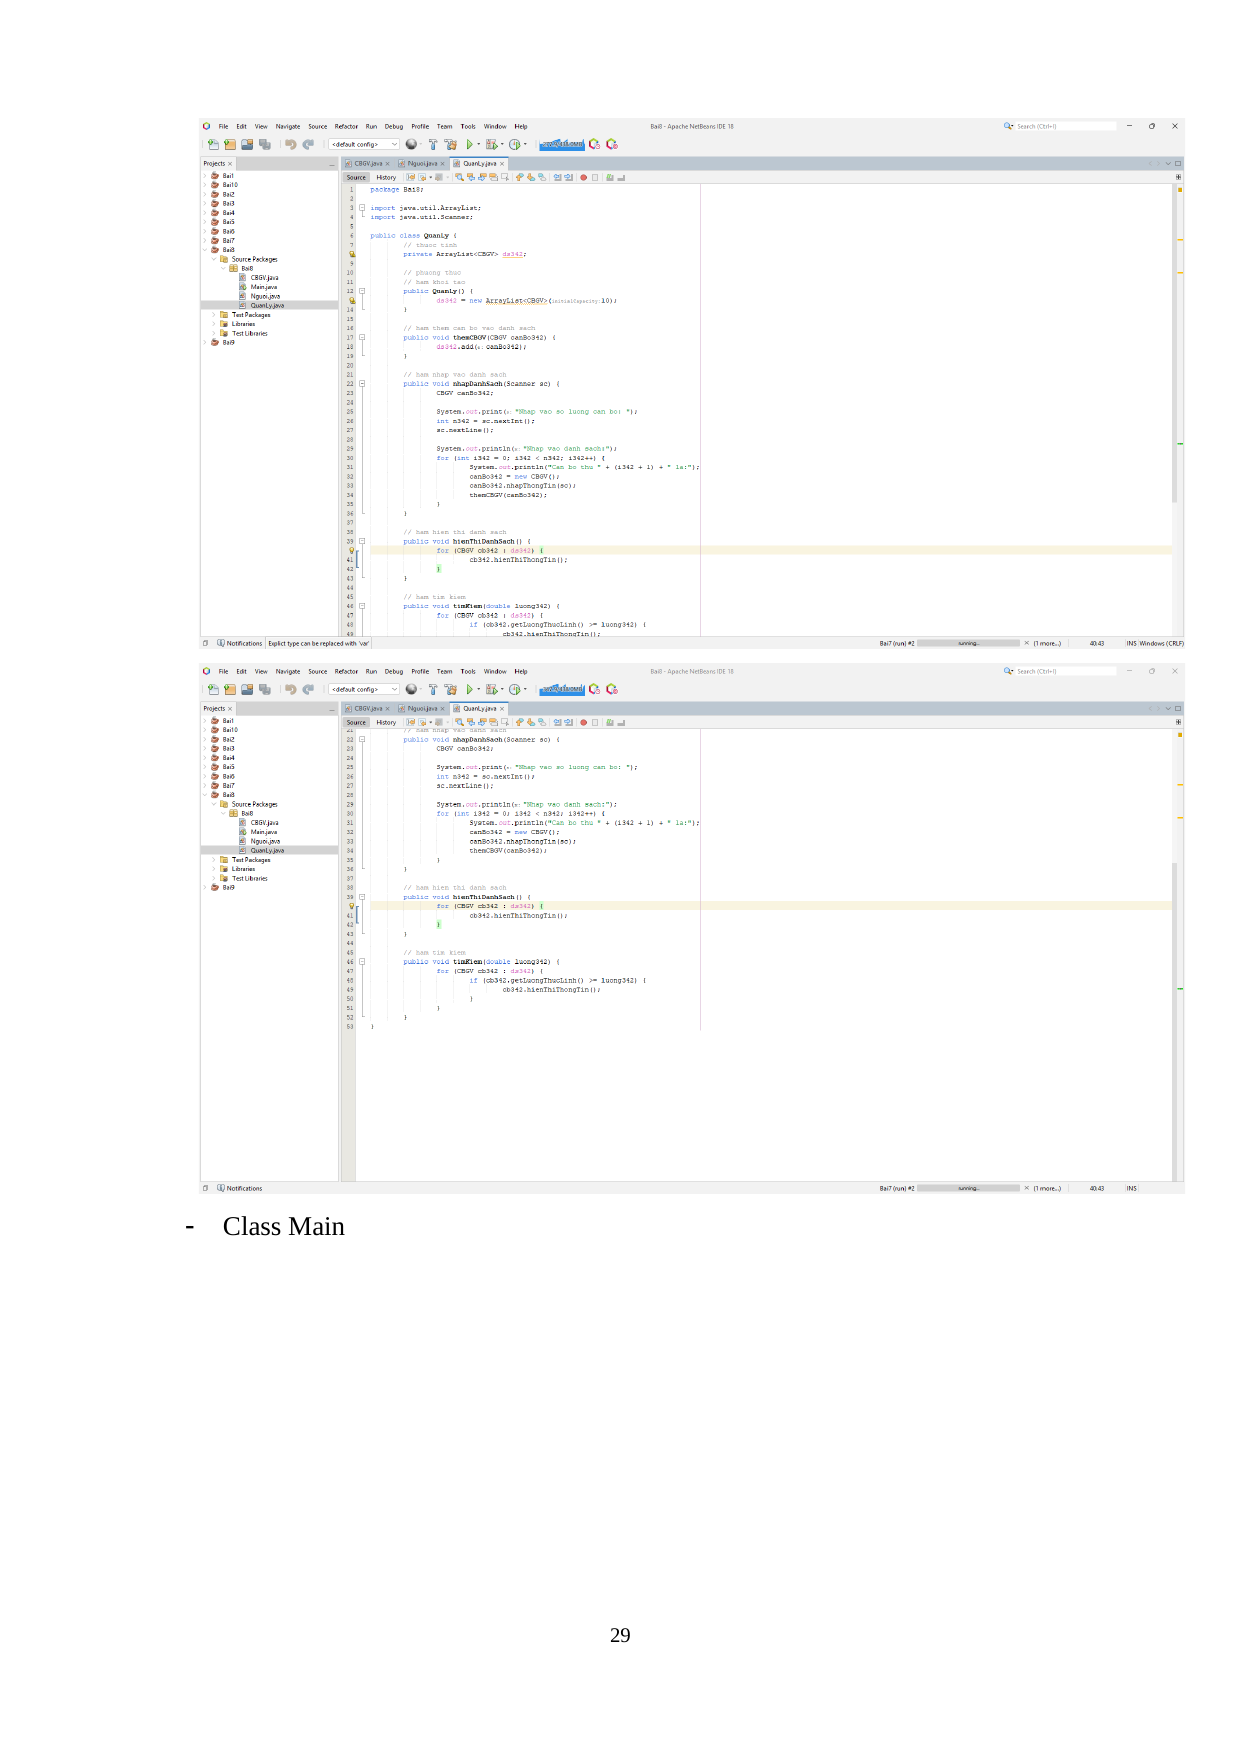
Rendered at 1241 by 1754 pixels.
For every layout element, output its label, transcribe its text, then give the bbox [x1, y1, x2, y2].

list Class Main [185, 1209, 1134, 1241]
picture [198, 663, 1186, 1194]
picture [198, 118, 1186, 649]
